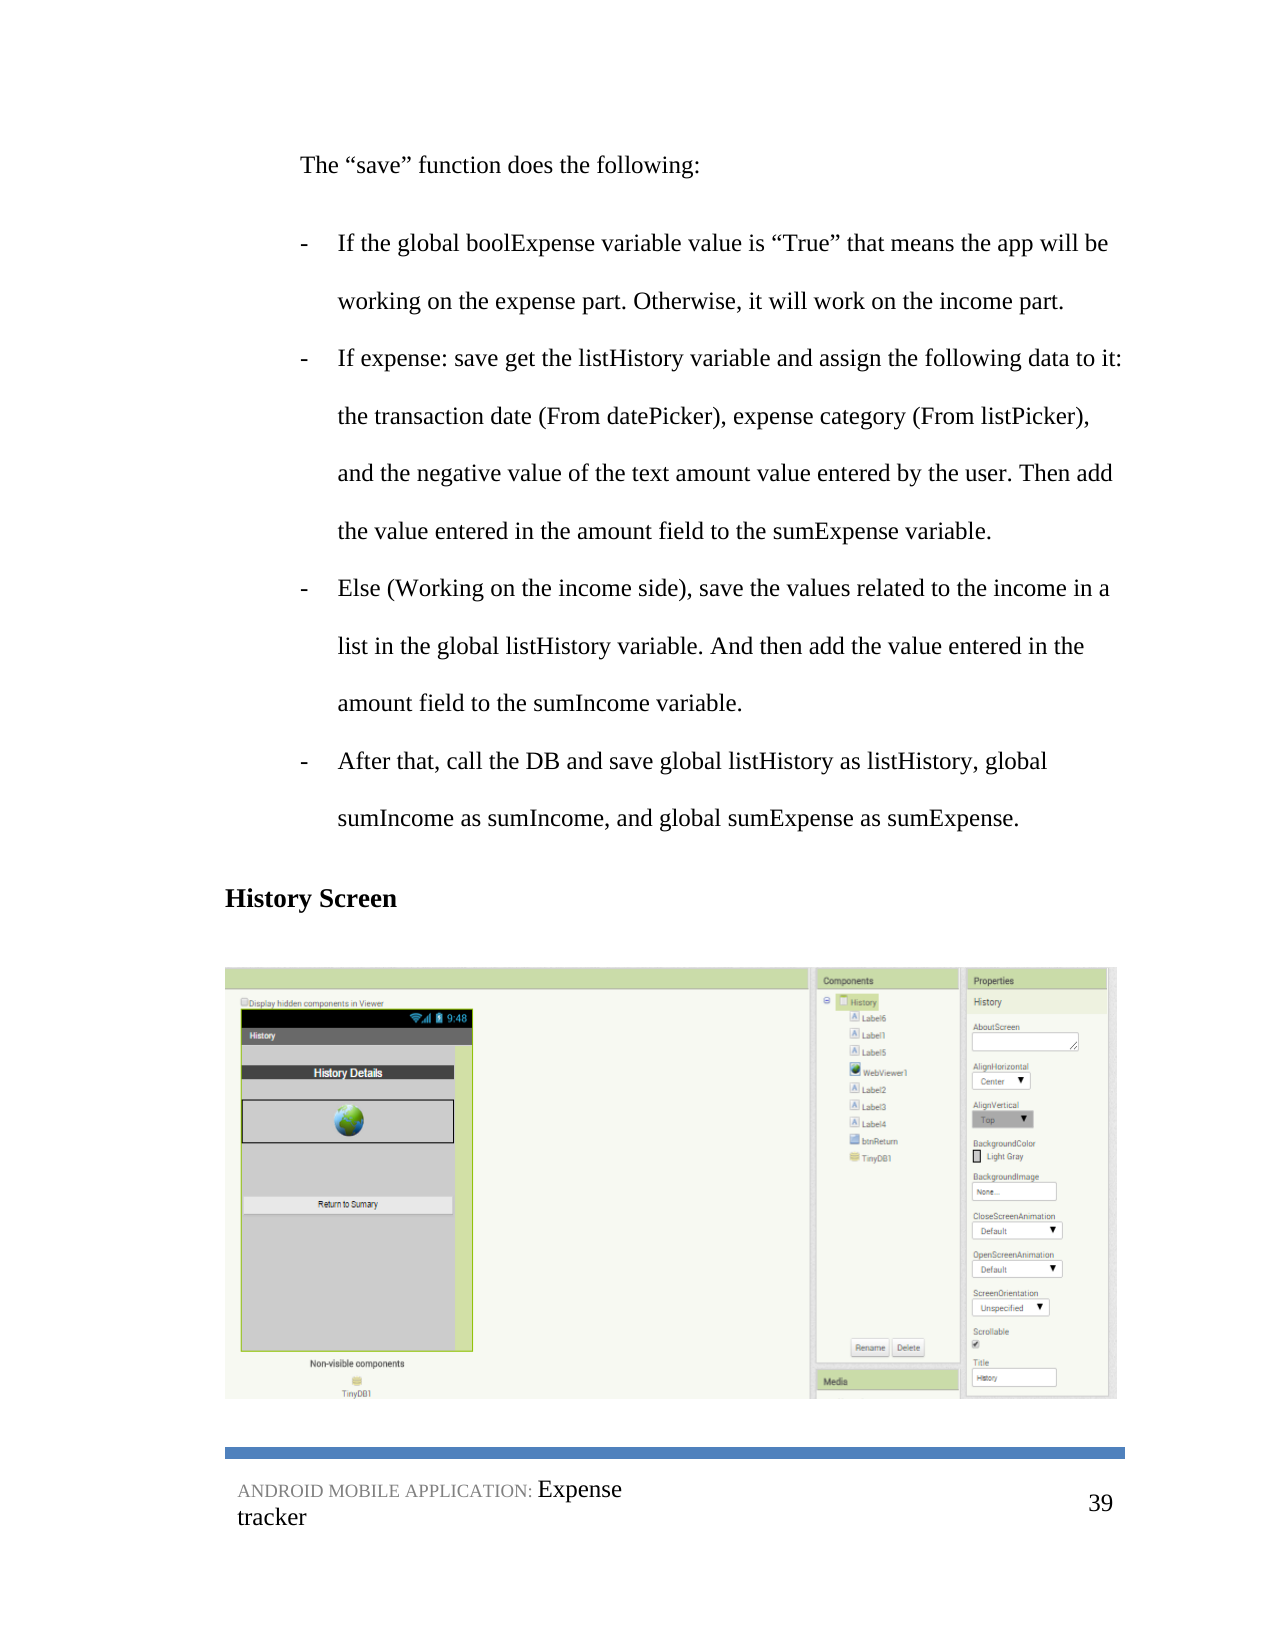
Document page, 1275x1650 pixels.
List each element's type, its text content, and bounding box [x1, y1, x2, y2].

list After that, call the DB and save global listHistory as listHistory, global sumIncome as sumIncome, and global sumExpense as sumExpense. [300, 746, 1125, 832]
list If the global boolExpense variable value is “True” that means the app will be working on the expense part. Otherwise, it will work on the income part. [300, 228, 1125, 314]
list If expense: save get the listHistory variable and assign the following data to it: the transaction date (From datePicker), expense category (From listPicker), and the negative value of the text amount value entered by the user. Then add the value entered in the amount field to the sumExpense variable. [300, 343, 1125, 544]
text The “save” function does the following: [225, 150, 1125, 179]
list Else (Working on the income side), save the values related to the income in a list in the global listHistory variable. And then add the value entered in the amount field to the sumIncome variable. [300, 573, 1125, 717]
subtitle History Screen [225, 882, 1125, 913]
picture [225, 967, 1117, 1399]
